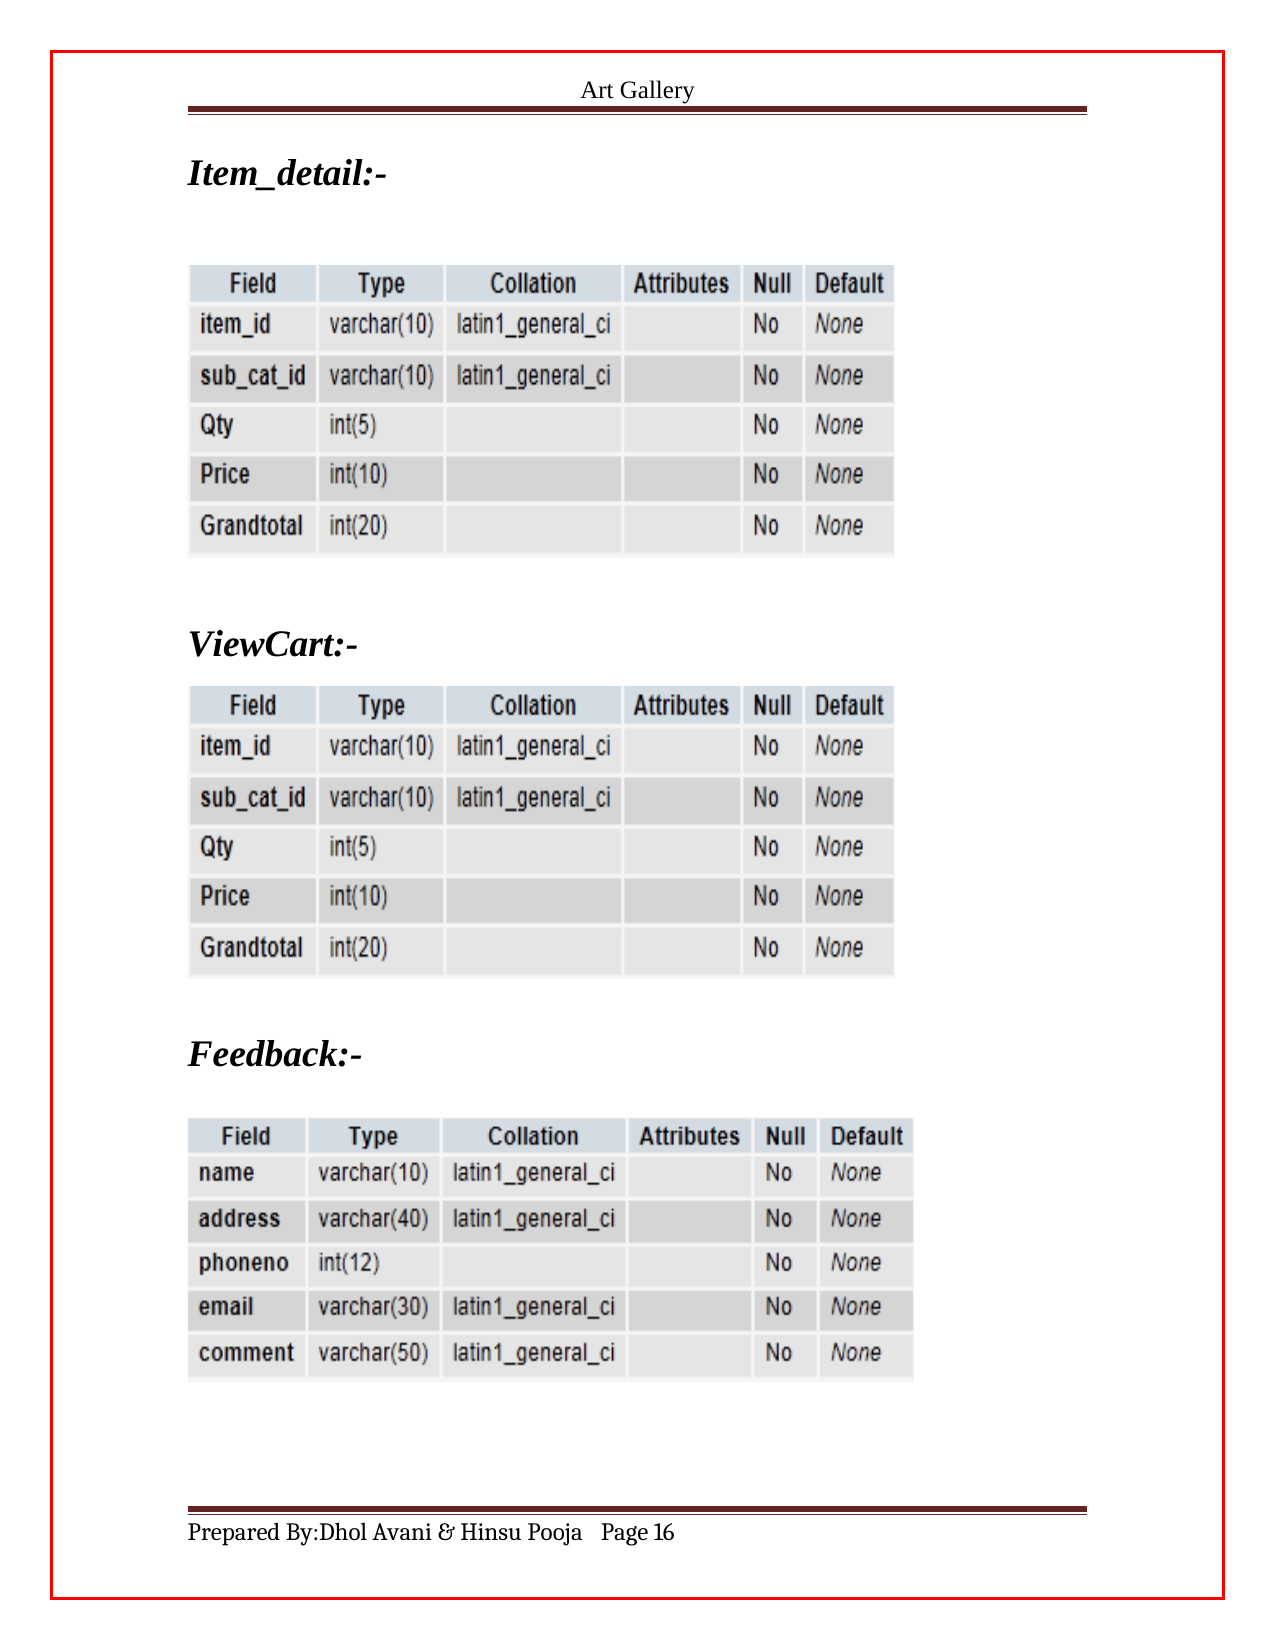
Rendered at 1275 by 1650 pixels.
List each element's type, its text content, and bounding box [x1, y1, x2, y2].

picture [187, 265, 896, 558]
picture [187, 1117, 914, 1382]
text Item_detail:- [187, 150, 1012, 193]
text Feedback:- [187, 1031, 1087, 1074]
picture [187, 686, 896, 979]
text ViewCart:- [187, 622, 1012, 665]
